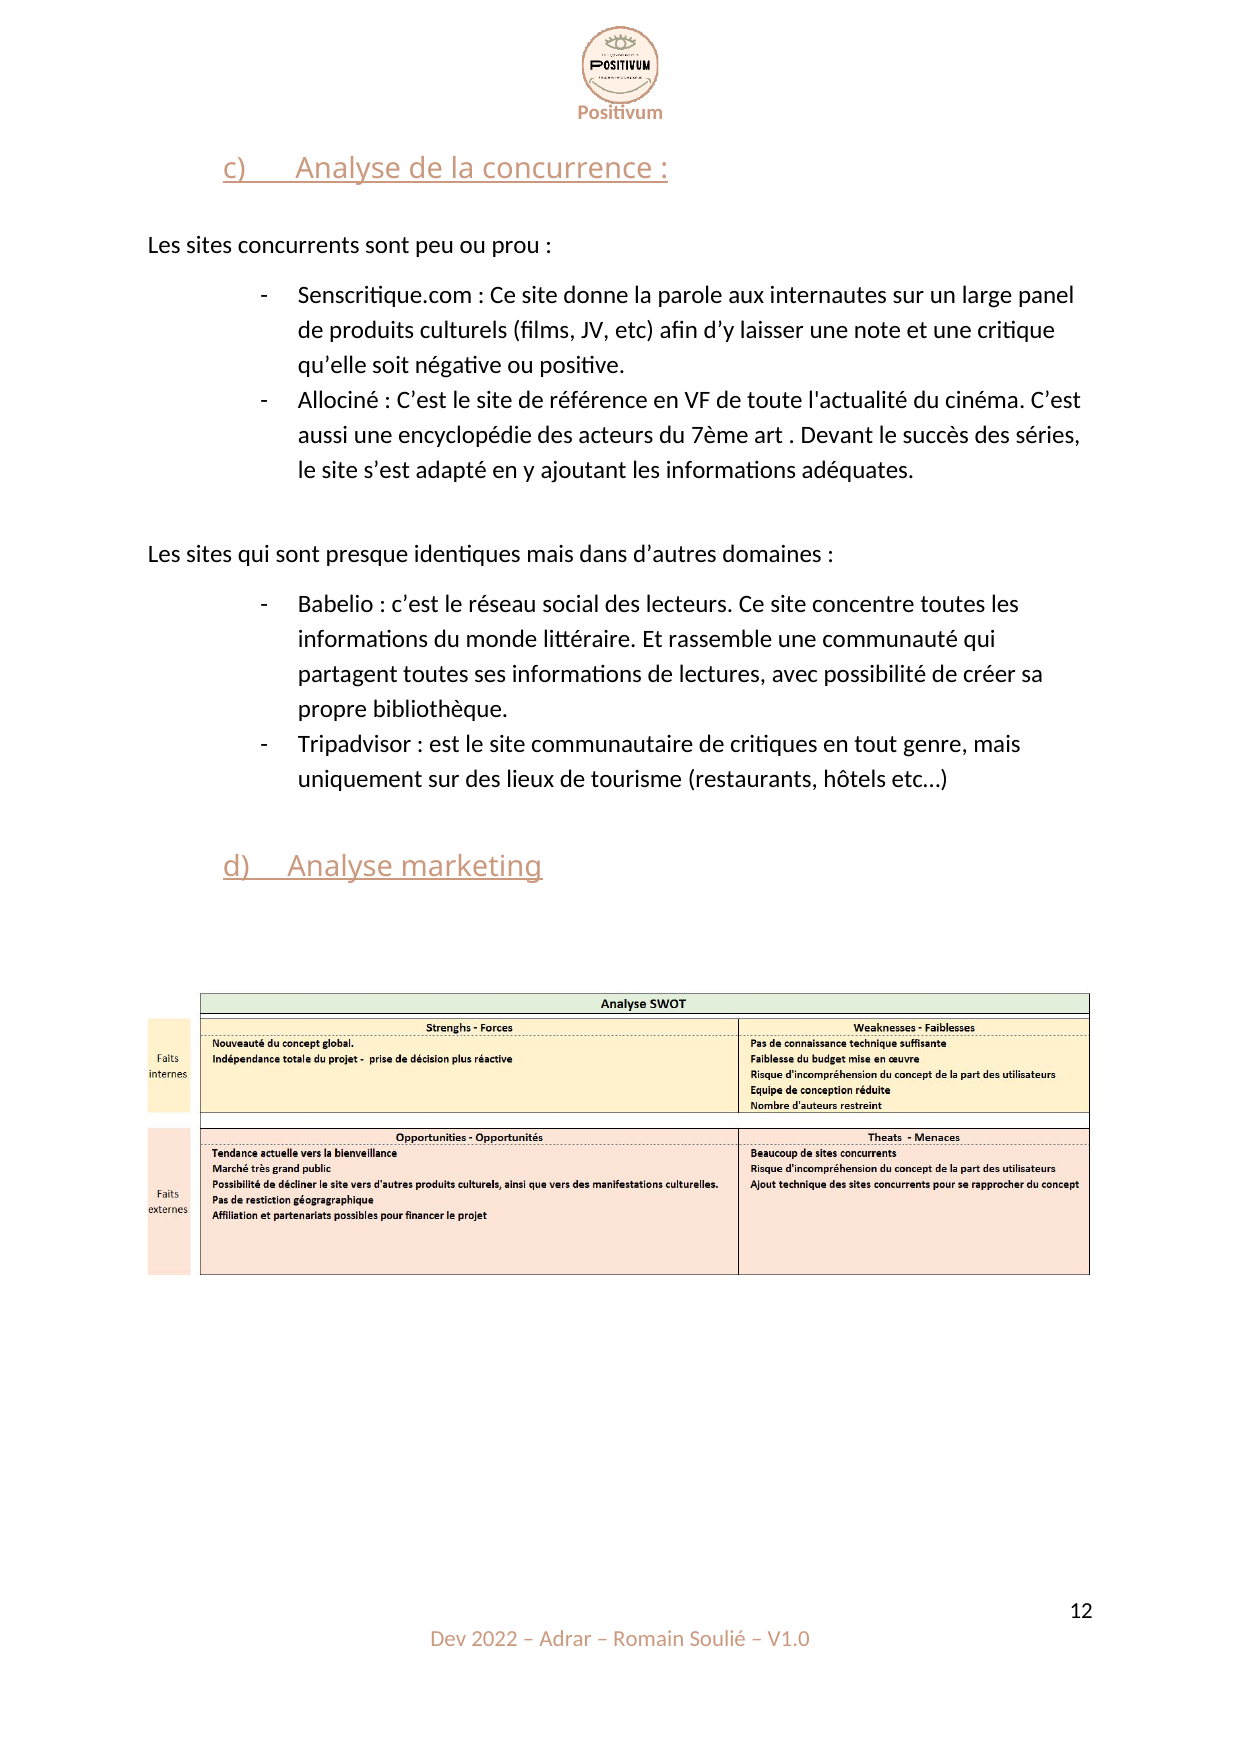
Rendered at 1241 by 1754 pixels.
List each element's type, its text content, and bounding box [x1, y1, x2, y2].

picture [581, 26, 659, 104]
subtitle d) Analyse marketing [223, 845, 1092, 884]
picture [147, 989, 1093, 1279]
subtitle c) Analyse de la concurrence : [223, 148, 1092, 187]
list Babelio : c’est le réseau social des lecteurs. Ce site concentre toutes les informations du monde littéraire. Et rassemble une communauté qui partagent toutes ses informations de lectures, avec possibilité de créer sa propre bibliothèque. [260, 588, 1092, 723]
text Les sites concurrents sont peu ou prou : [148, 199, 1092, 260]
list Tripadvisor : est le site communautaire de critiques en tout genre, mais uniquement sur des lieux de tourisme (restaurants, hôtels etc…) [260, 728, 1092, 793]
list Allociné : C’est le site de référence en VF de toute l'actualité du cinéma. C’est aussi une encyclopédie des acteurs du 7ème art . Devant le succès des séries, le site s’est adapté en y ajoutant les informations adéquates. [260, 384, 1092, 484]
list Senscritique.com : Ce site donne la parole aux internautes sur un large panel de produits culturels (films, JV, etc) afin d’y laisser une note et une critique qu’elle soit négative ou positive. [260, 279, 1092, 379]
text Les sites qui sont presque identiques mais dans d’autres domaines : [148, 538, 1092, 569]
